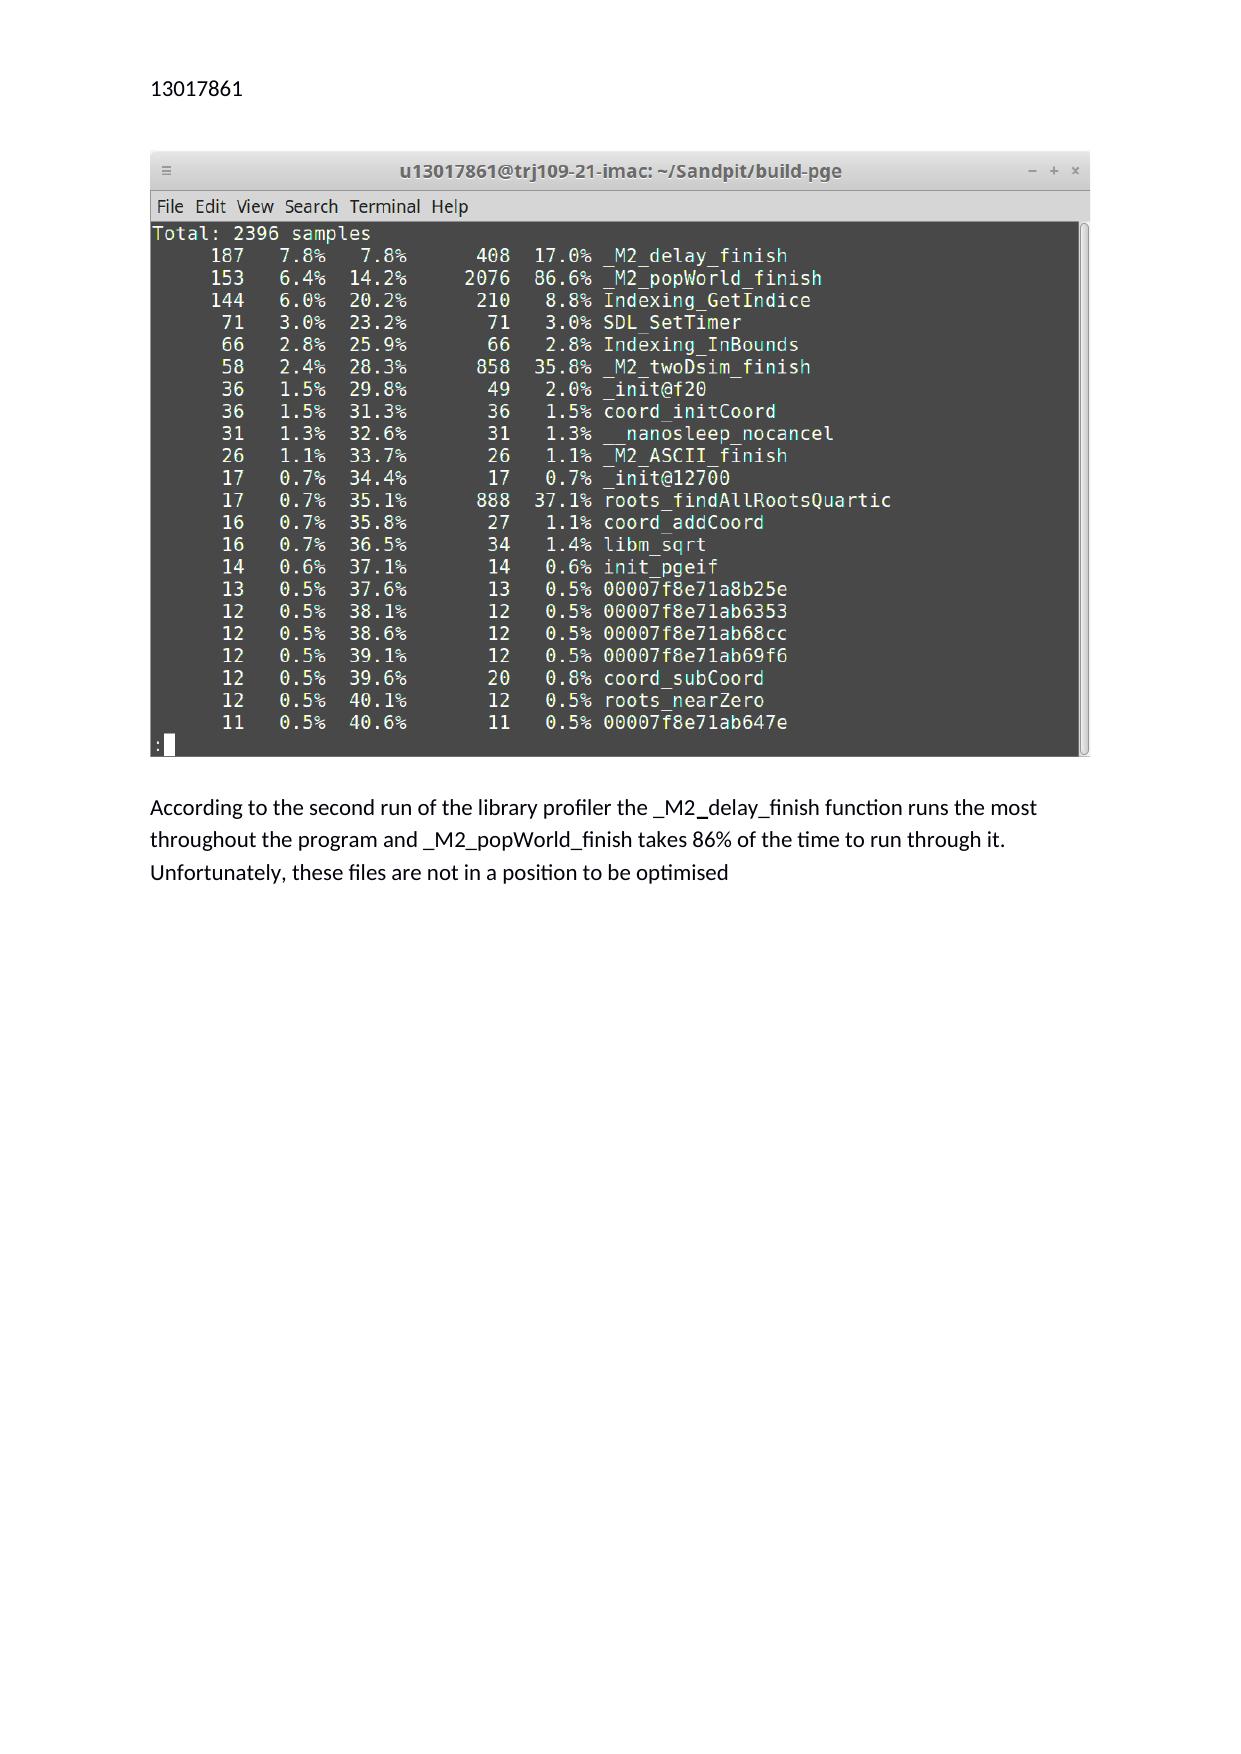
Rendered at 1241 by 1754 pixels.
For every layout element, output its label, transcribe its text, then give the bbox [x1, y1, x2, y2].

picture [150, 150, 1091, 757]
text According to the second run of the library profiler the _M2_delay_finish function runs the most throughout the program and _M2_popWorld_finish takes 86% of the time to run through it. Unfortunately, these files are not in a position to be optimised [150, 793, 1090, 886]
